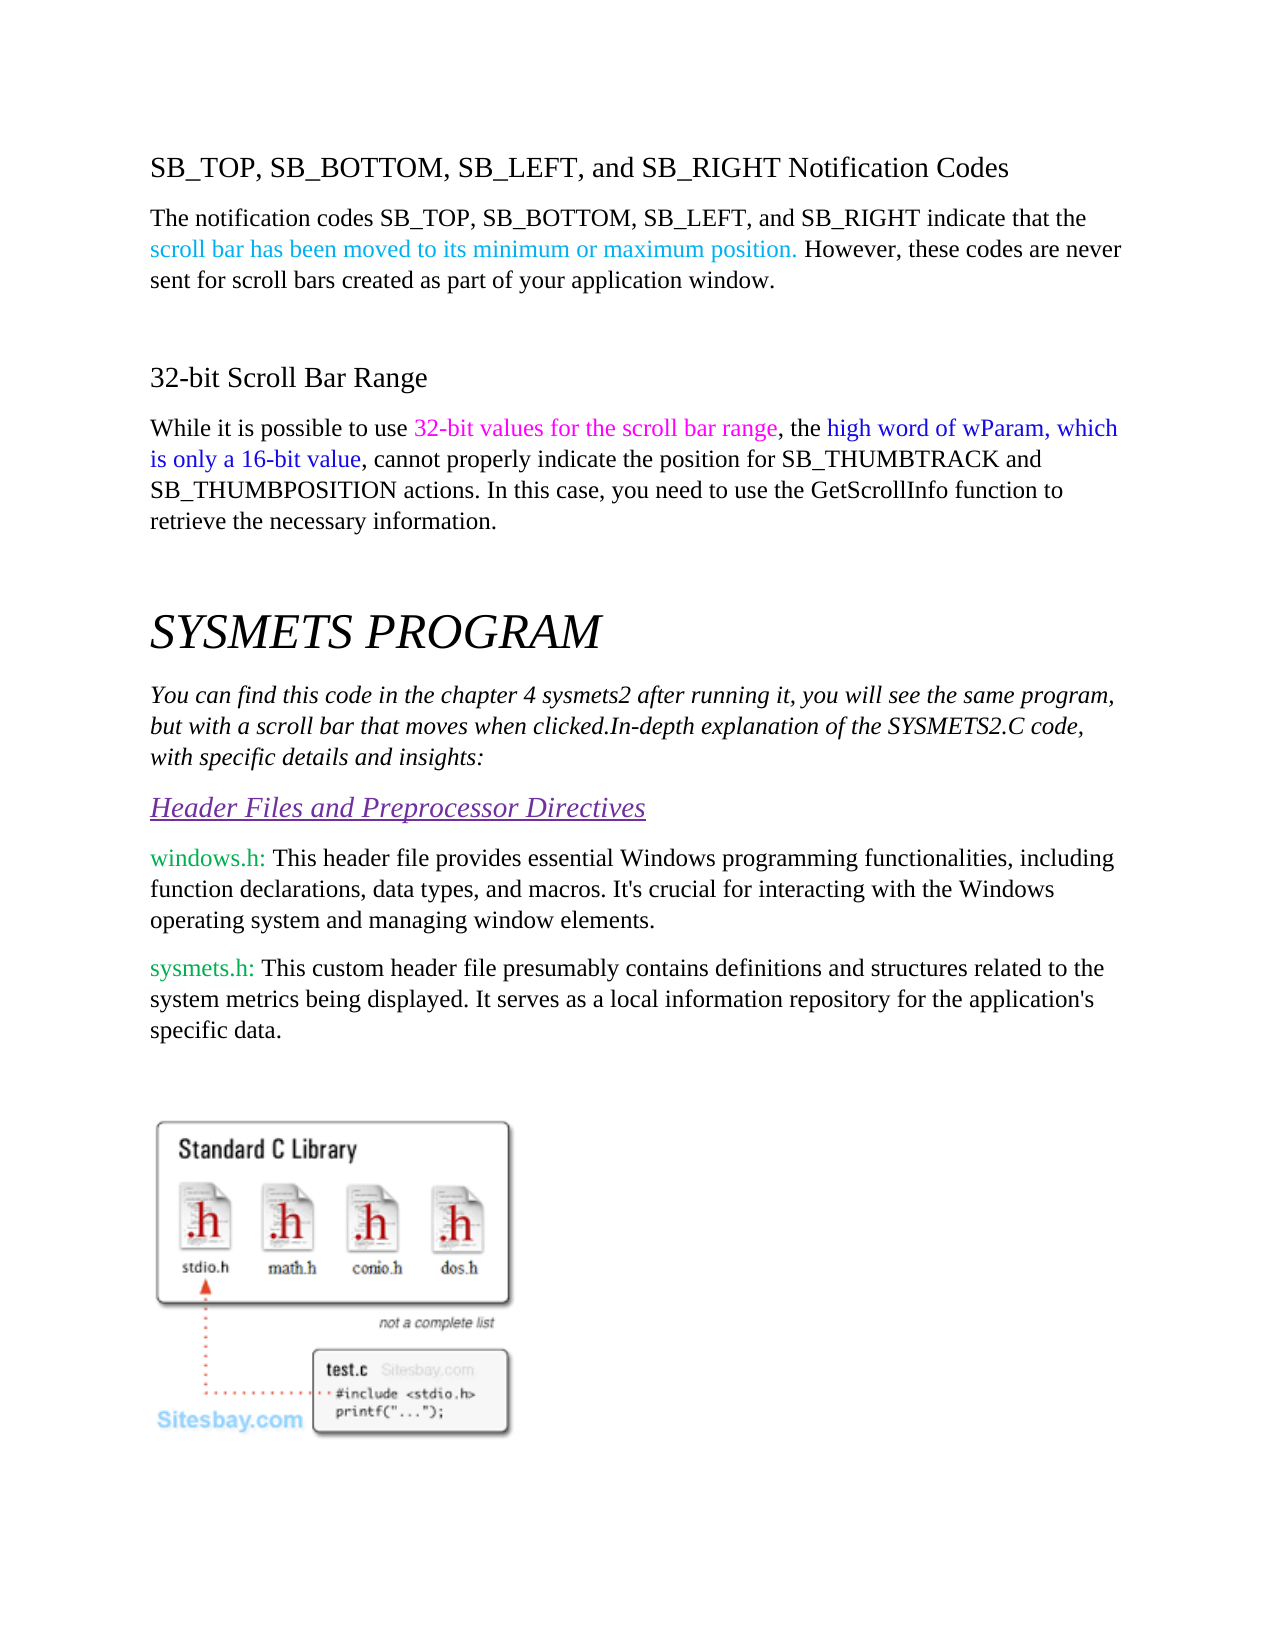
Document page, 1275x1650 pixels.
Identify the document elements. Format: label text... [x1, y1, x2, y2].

text SYSMETS PROGRAM [150, 602, 1125, 659]
text While it is possible to use 32-bit values for the scroll bar range, the high word of wParam, which is only a 16-bit value, cannot properly indicate the position for SB_THUMBTRACK and SB_THUMBPOSITION actions. In this case, you need to use the GetScrollInfo function to retrieve the necessary information. [150, 413, 1125, 535]
text sysmets.h: This custom header file presumably contains definitions and structures related to the system metrics being displayed. It serves as a local information repository for the application's specific data. [150, 953, 1125, 1044]
text Header Files and Preprocessor Directives [150, 790, 1125, 824]
picture [150, 1115, 519, 1448]
text 32-bit Scroll Bar Range [150, 360, 1125, 394]
text You can find this code in the chapter 4 sysmets2 after running it, you will see the same program, but with a scroll bar that moves when clicked.In-depth explanation of the SYSMETS2.C code, with specific details and insights: [150, 680, 1125, 771]
text windows.h: This header file provides essential Windows programming functionalities, including function declarations, data types, and macros. It's crucial for interacting with the Windows operating system and managing window elements. [150, 843, 1125, 934]
text SB_TOP, SB_BOTTOM, SB_LEFT, and SB_RIGHT Notification Codes [150, 150, 1125, 183]
text The notification codes SB_TOP, SB_BOTTOM, SB_LEFT, and SB_RIGHT indicate that the scroll bar has been moved to its minimum or maximum position. However, these codes are never sent for scroll bars created as part of your application window. [150, 203, 1125, 294]
